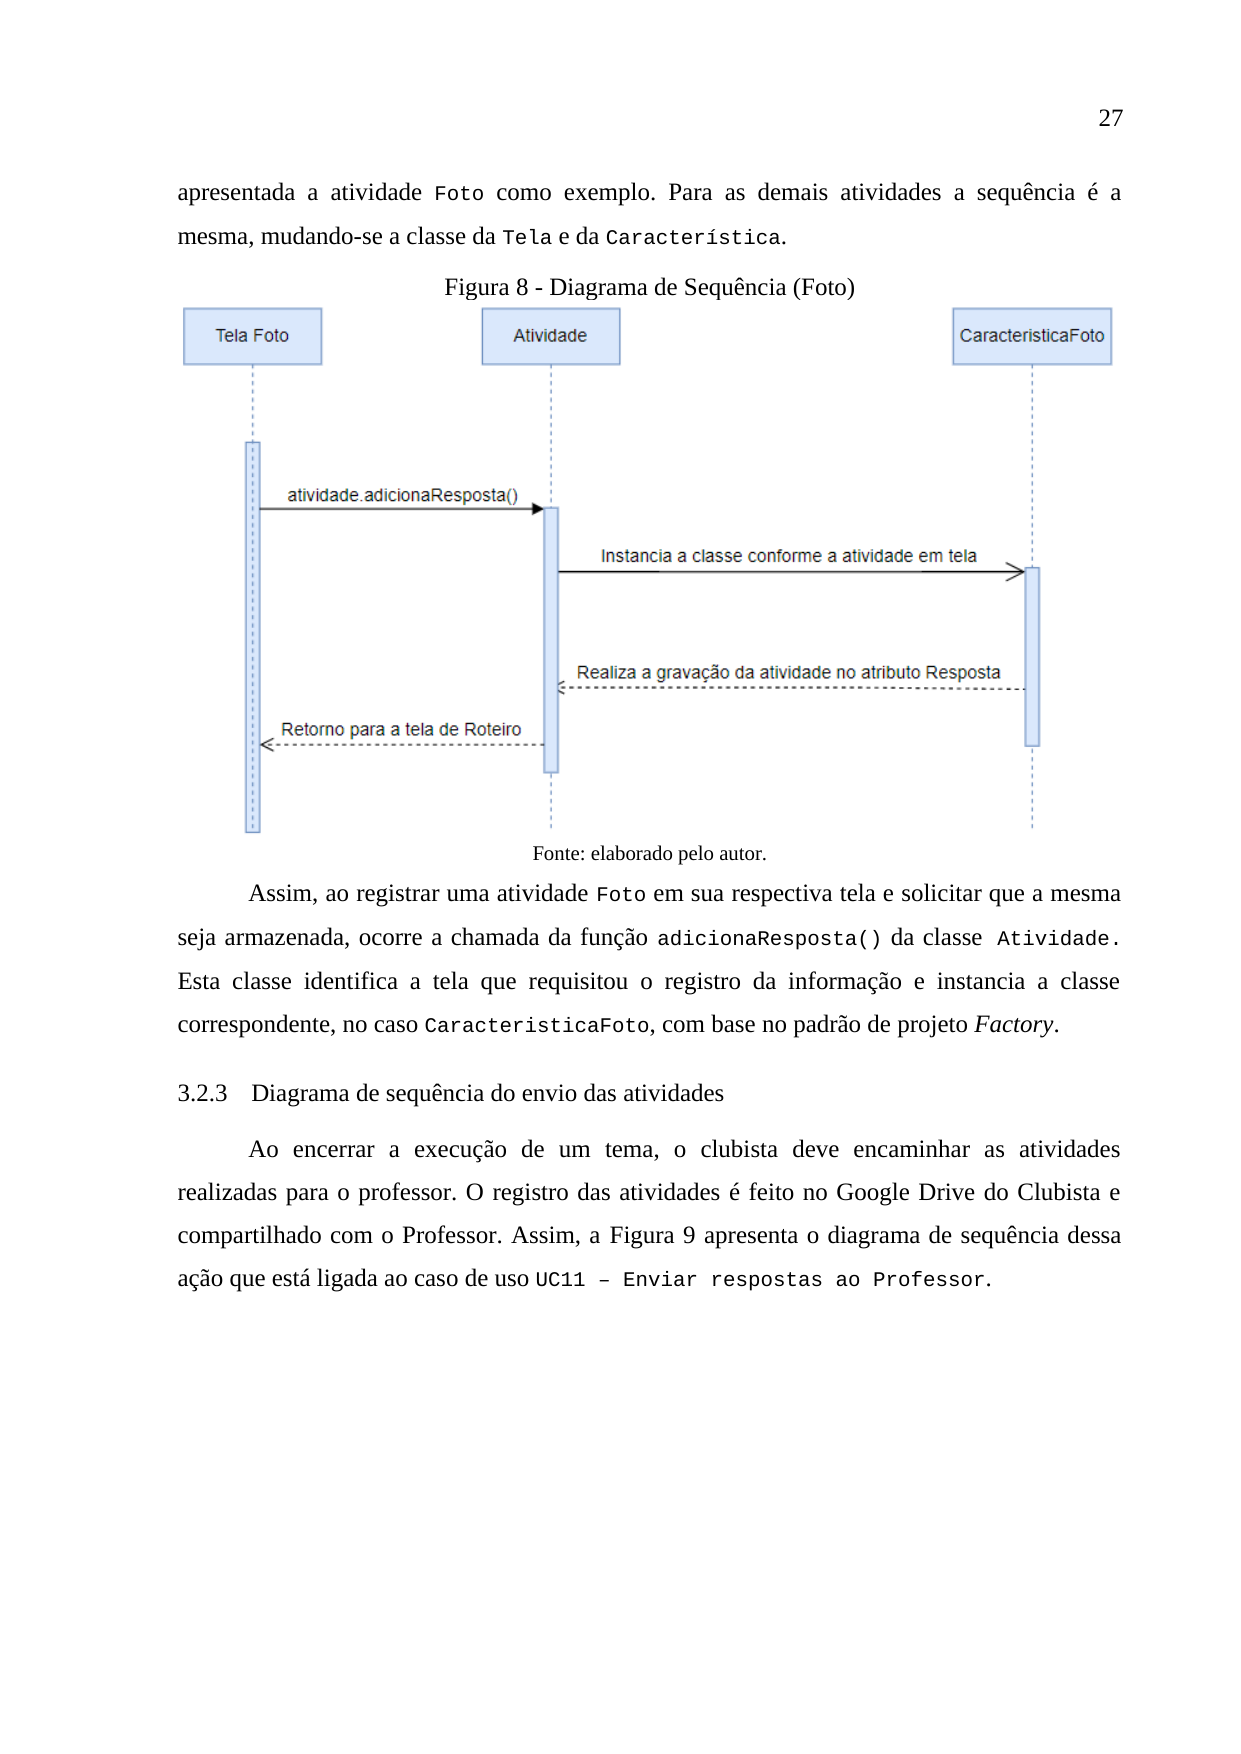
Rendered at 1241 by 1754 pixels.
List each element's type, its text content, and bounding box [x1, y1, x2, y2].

text Assim, ao registrar uma atividade Foto em sua respectiva tela e solicitar que a mesma seja armazenada, ocorre a chamada da função adicionaResposta() da classe Atividade. Esta classe identifica a tela que requisitou o registro da informação e instancia a classe correspondente, no caso CaracteristicaFoto, com base no padrão de projeto Factory. [177, 878, 1122, 1038]
text Ao encerrar a execução de um tema, o clubista deve encaminhar as atividades realizadas para o professor. O registro das atividades é feito no Google Drive do Clubista e compartilhado com o Professor. Assim, a Figura 9 apresenta o diagrama de sequência dessa ação que está ligada ao caso de uso UC11 – Enviar respostas ao Professor. [177, 1134, 1122, 1293]
text Fonte: elaborado pelo autor. [177, 842, 1122, 865]
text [177, 177, 1122, 251]
subtitle Diagrama de sequência do envio das atividades [177, 1078, 1122, 1107]
picture [177, 300, 1123, 842]
